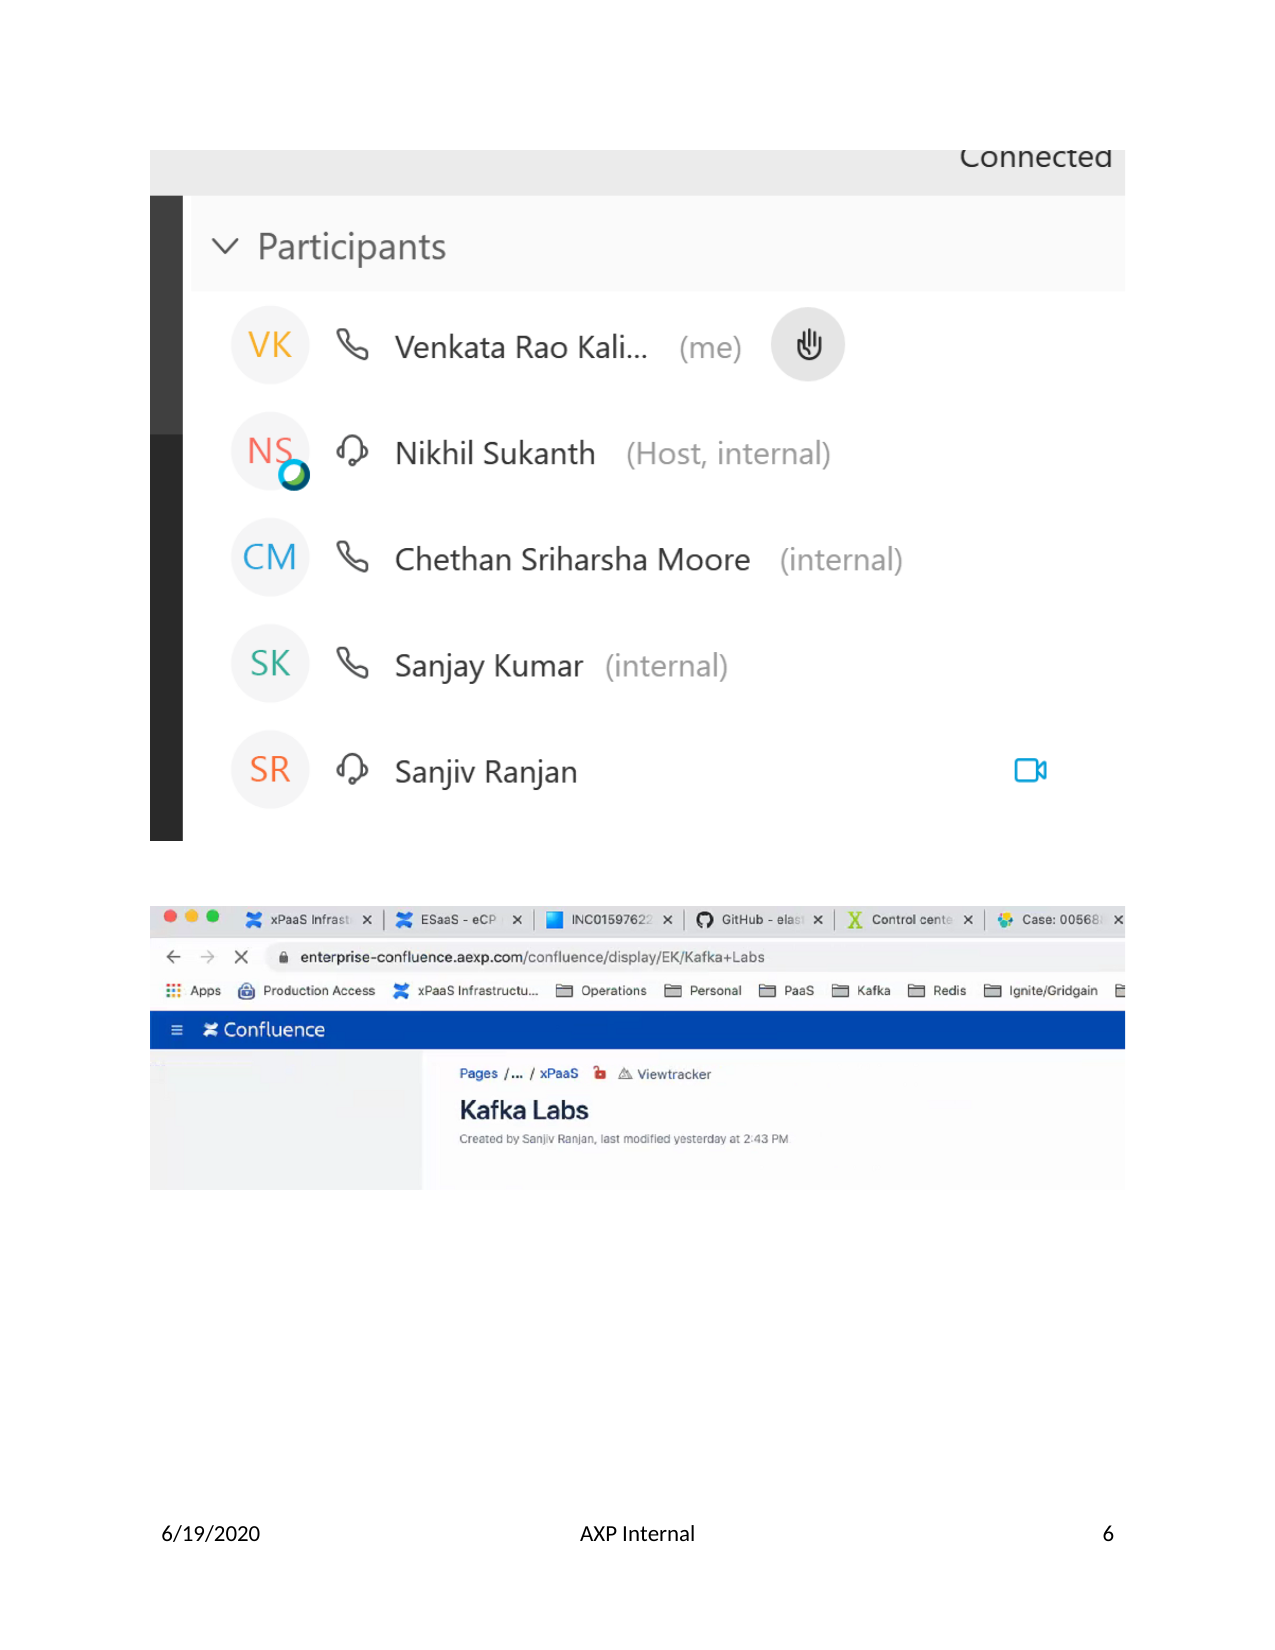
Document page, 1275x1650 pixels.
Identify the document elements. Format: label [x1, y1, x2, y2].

picture [150, 150, 1125, 841]
picture [150, 906, 1125, 1190]
